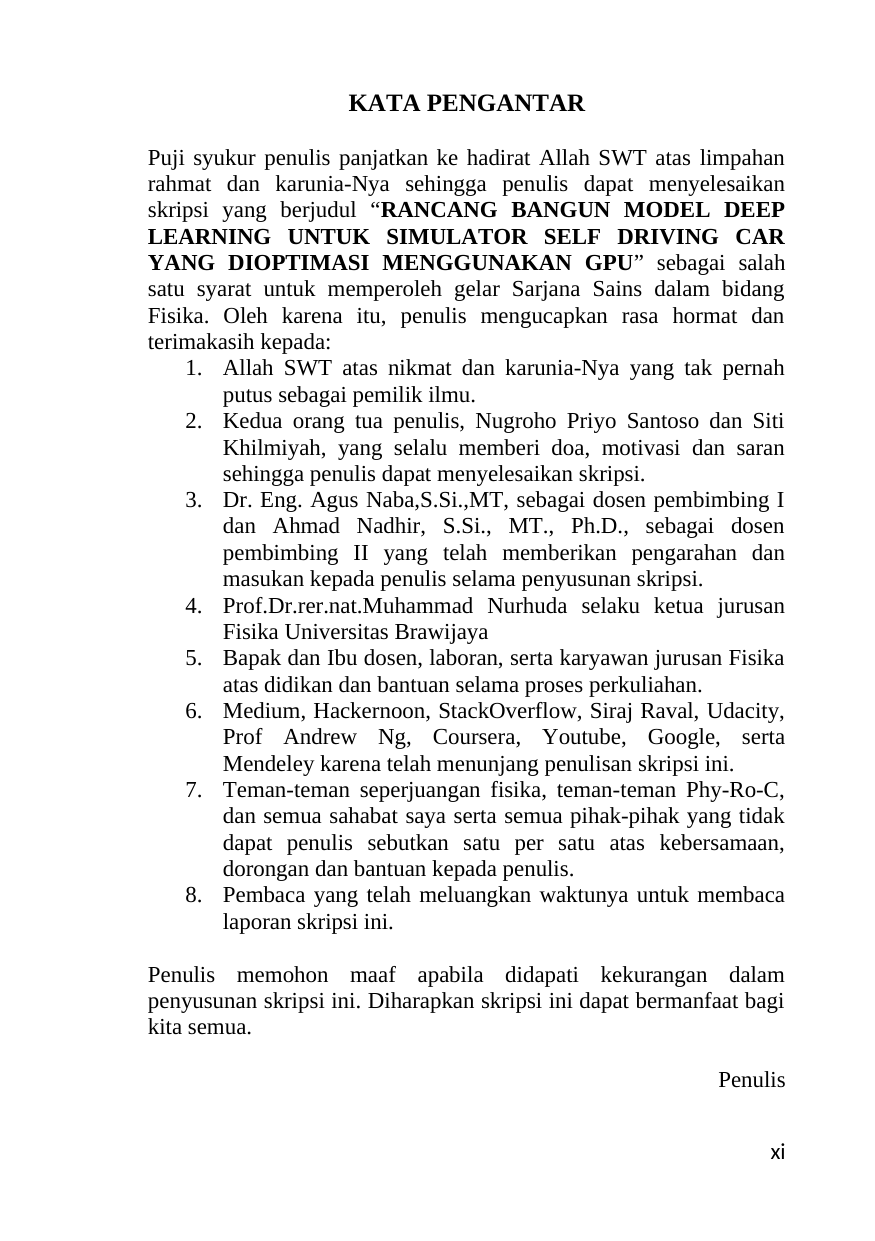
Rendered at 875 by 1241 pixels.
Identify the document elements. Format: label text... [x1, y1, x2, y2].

text KATA PENGANTAR [148, 88, 786, 117]
text Puji syukur penulis panjatkan ke hadirat Allah SWT atas limpahan rahmat dan karunia-Nya sehingga penulis dapat menyelesaikan skripsi yang berjudul “RANCANG BANGUN MODEL DEEP LEARNING UNTUK SIMULATOR SELF DRIVING CAR YANG DIOPTIMASI MENGGUNAKAN GPU” sebagai salah satu syarat untuk memperoleh gelar Sarjana Sains dalam bidang Fisika. Oleh karena itu, penulis mengucapkan rasa hormat dan terimakasih kepada: [148, 144, 786, 354]
list Kedua orang tua penulis, Nugroho Priyo Santoso dan Siti Khilmiyah, yang selalu memberi doa, motivasi dan saran sehingga penulis dapat menyelesaikan skripsi. [185, 407, 786, 486]
list Dr. Eng. Agus Naba,S.Si.,MT, sebagai dosen pembimbing I dan Ahmad Nadhir, S.Si., MT., Ph.D., sebagai dosen pembimbing II yang telah memberikan pengarahan dan masukan kepada penulis selama penyusunan skripsi. [185, 486, 786, 592]
list Prof.Dr.rer.nat.Muhammad Nurhuda selaku ketua jurusan Fisika Universitas Brawijaya [185, 592, 786, 644]
list Teman-teman seperjuangan fisika, teman-teman Phy-Ro-C, dan semua sahabat saya serta semua pihak-pihak yang tidak dapat penulis sebutkan satu per satu atas kebersamaan, dorongan dan bantuan kepada penulis. [185, 776, 786, 882]
list Pembaca yang telah meluangkan waktunya untuk membaca laporan skripsi ini. [185, 882, 786, 934]
text Penulis [148, 1066, 786, 1092]
list Allah SWT atas nikmat dan karunia-Nya yang tak pernah putus sebagai pemilik ilmu. [185, 354, 786, 407]
text Penulis memohon maaf apabila didapati kekurangan dalam penyusunan skripsi ini. Diharapkan skripsi ini dapat bermanfaat bagi kita semua. [148, 961, 786, 1040]
list Bapak dan Ibu dosen, laboran, serta karyawan jurusan Fisika atas didikan dan bantuan selama proses perkuliahan. [185, 644, 786, 697]
list Medium, Hackernoon, StackOverflow, Siraj Raval, Udacity, Prof Andrew Ng, Coursera, Youtube, Google, serta Mendeley karena telah menunjang penulisan skripsi ini. [185, 697, 786, 776]
